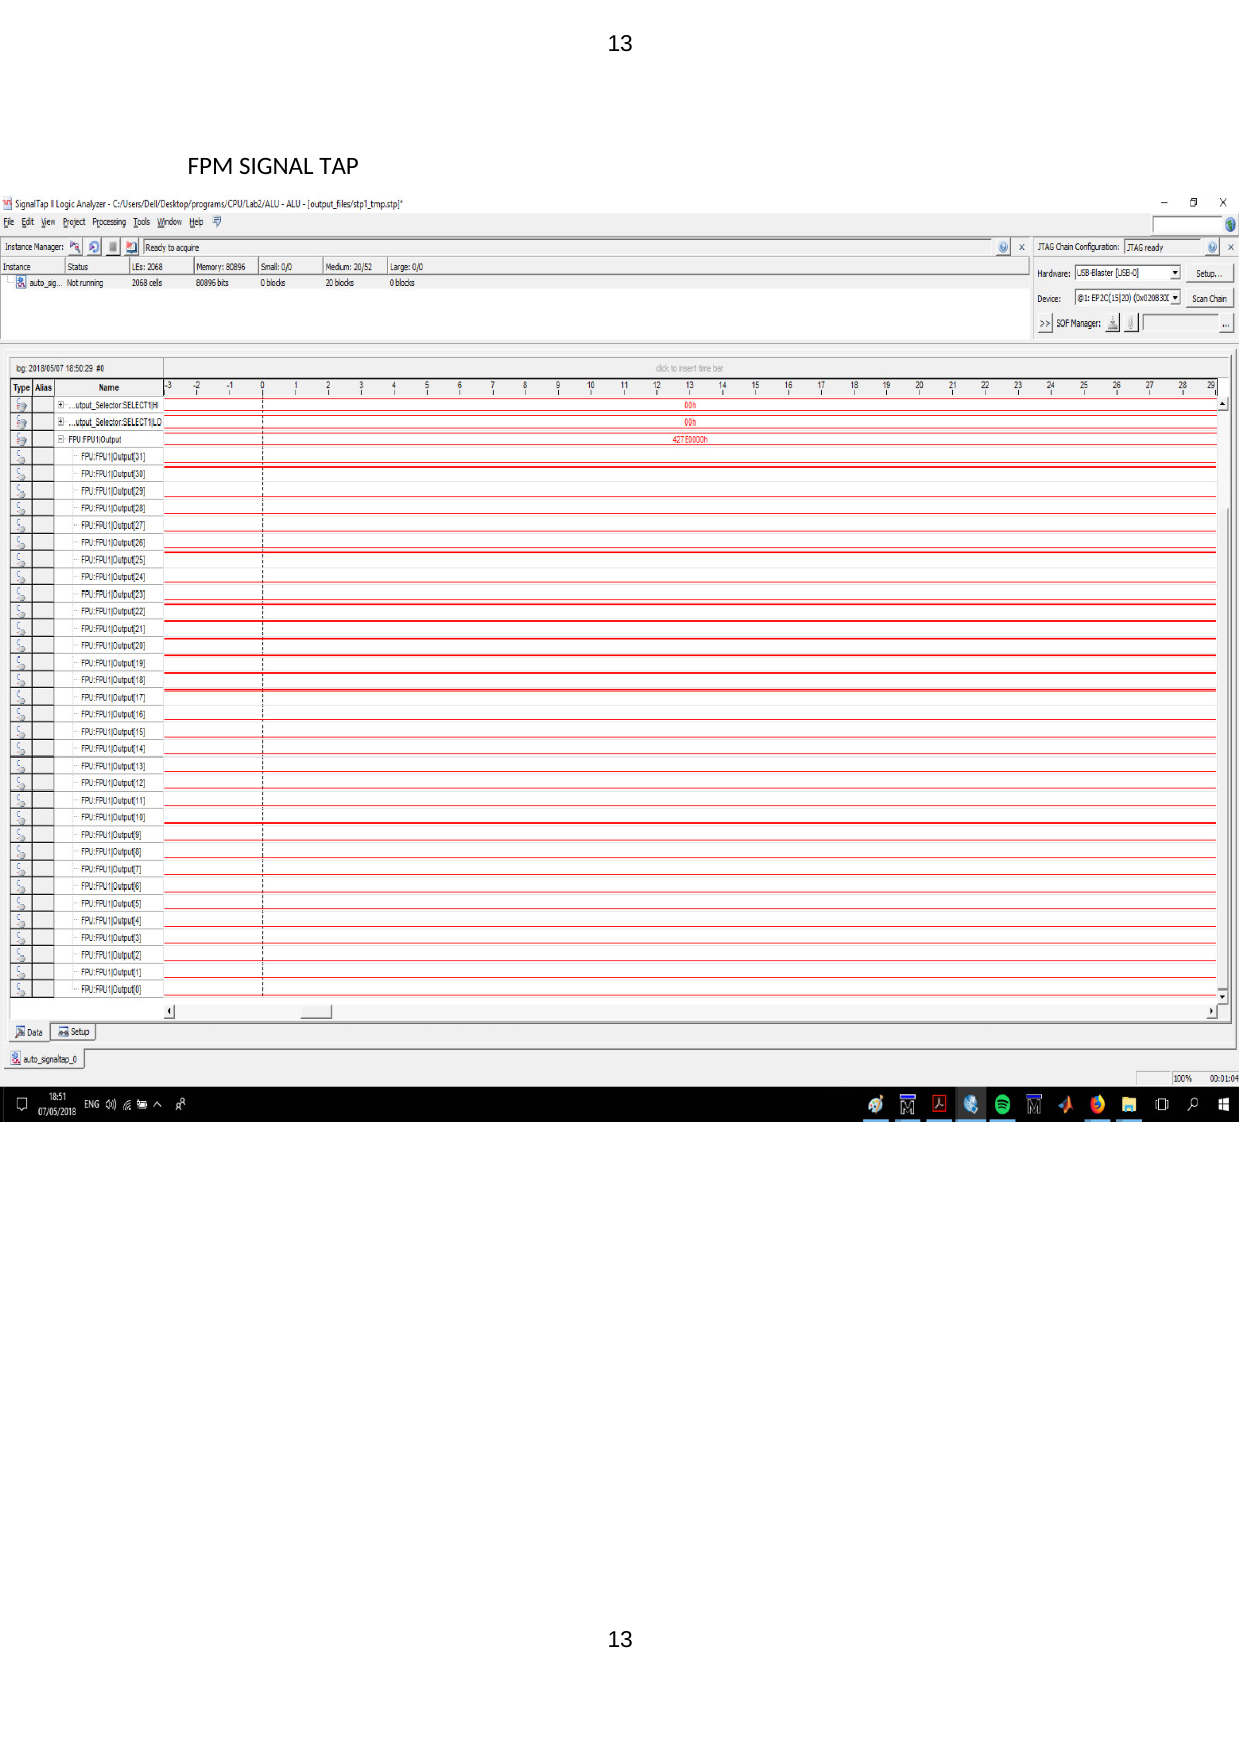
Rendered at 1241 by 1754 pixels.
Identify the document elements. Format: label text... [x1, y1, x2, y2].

picture [0, 195, 1239, 1122]
text FPM SIGNAL TAP [187, 150, 1053, 181]
